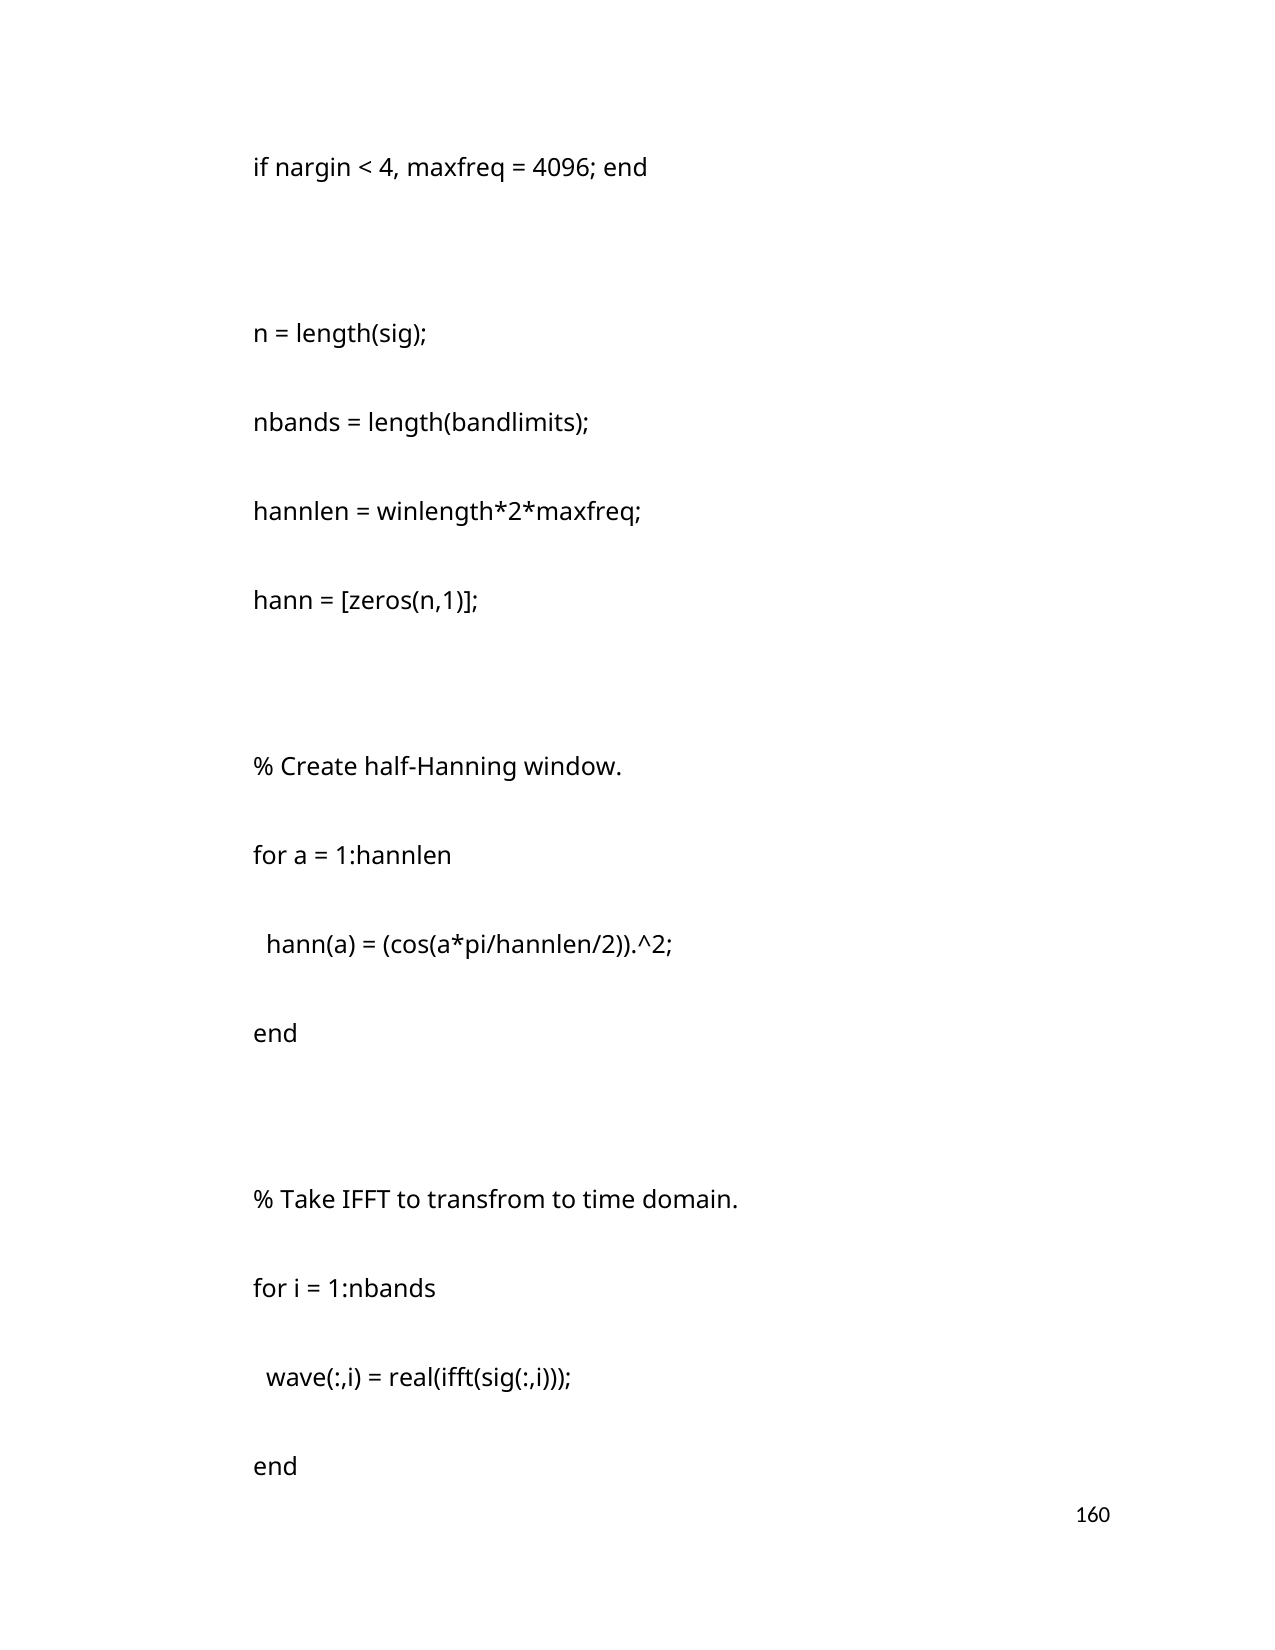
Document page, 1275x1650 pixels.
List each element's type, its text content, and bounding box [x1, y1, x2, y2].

text if nargin < 4, maxfreq = 4096; end [240, 150, 1110, 184]
text n = length(sig); [240, 316, 1110, 350]
text % Create half-Hanning window. [240, 748, 1110, 783]
text hannlen = winlength*2*maxfreq; [240, 494, 1110, 528]
text hann = [zeros(n,1)]; [240, 583, 1110, 617]
text % Take IFFT to transfrom to time domain. [240, 1181, 1110, 1215]
text for a = 1:hannlen [240, 837, 1110, 872]
text end [240, 1448, 1110, 1482]
text hann(a) = (cos(a*pi/hannlen/2)).^2; [240, 926, 1110, 961]
text for i = 1:nbands [240, 1270, 1110, 1304]
text wave(:,i) = real(ifft(sig(:,i))); [240, 1359, 1110, 1393]
text nbands = length(bandlimits); [240, 405, 1110, 439]
text end [240, 1015, 1110, 1049]
